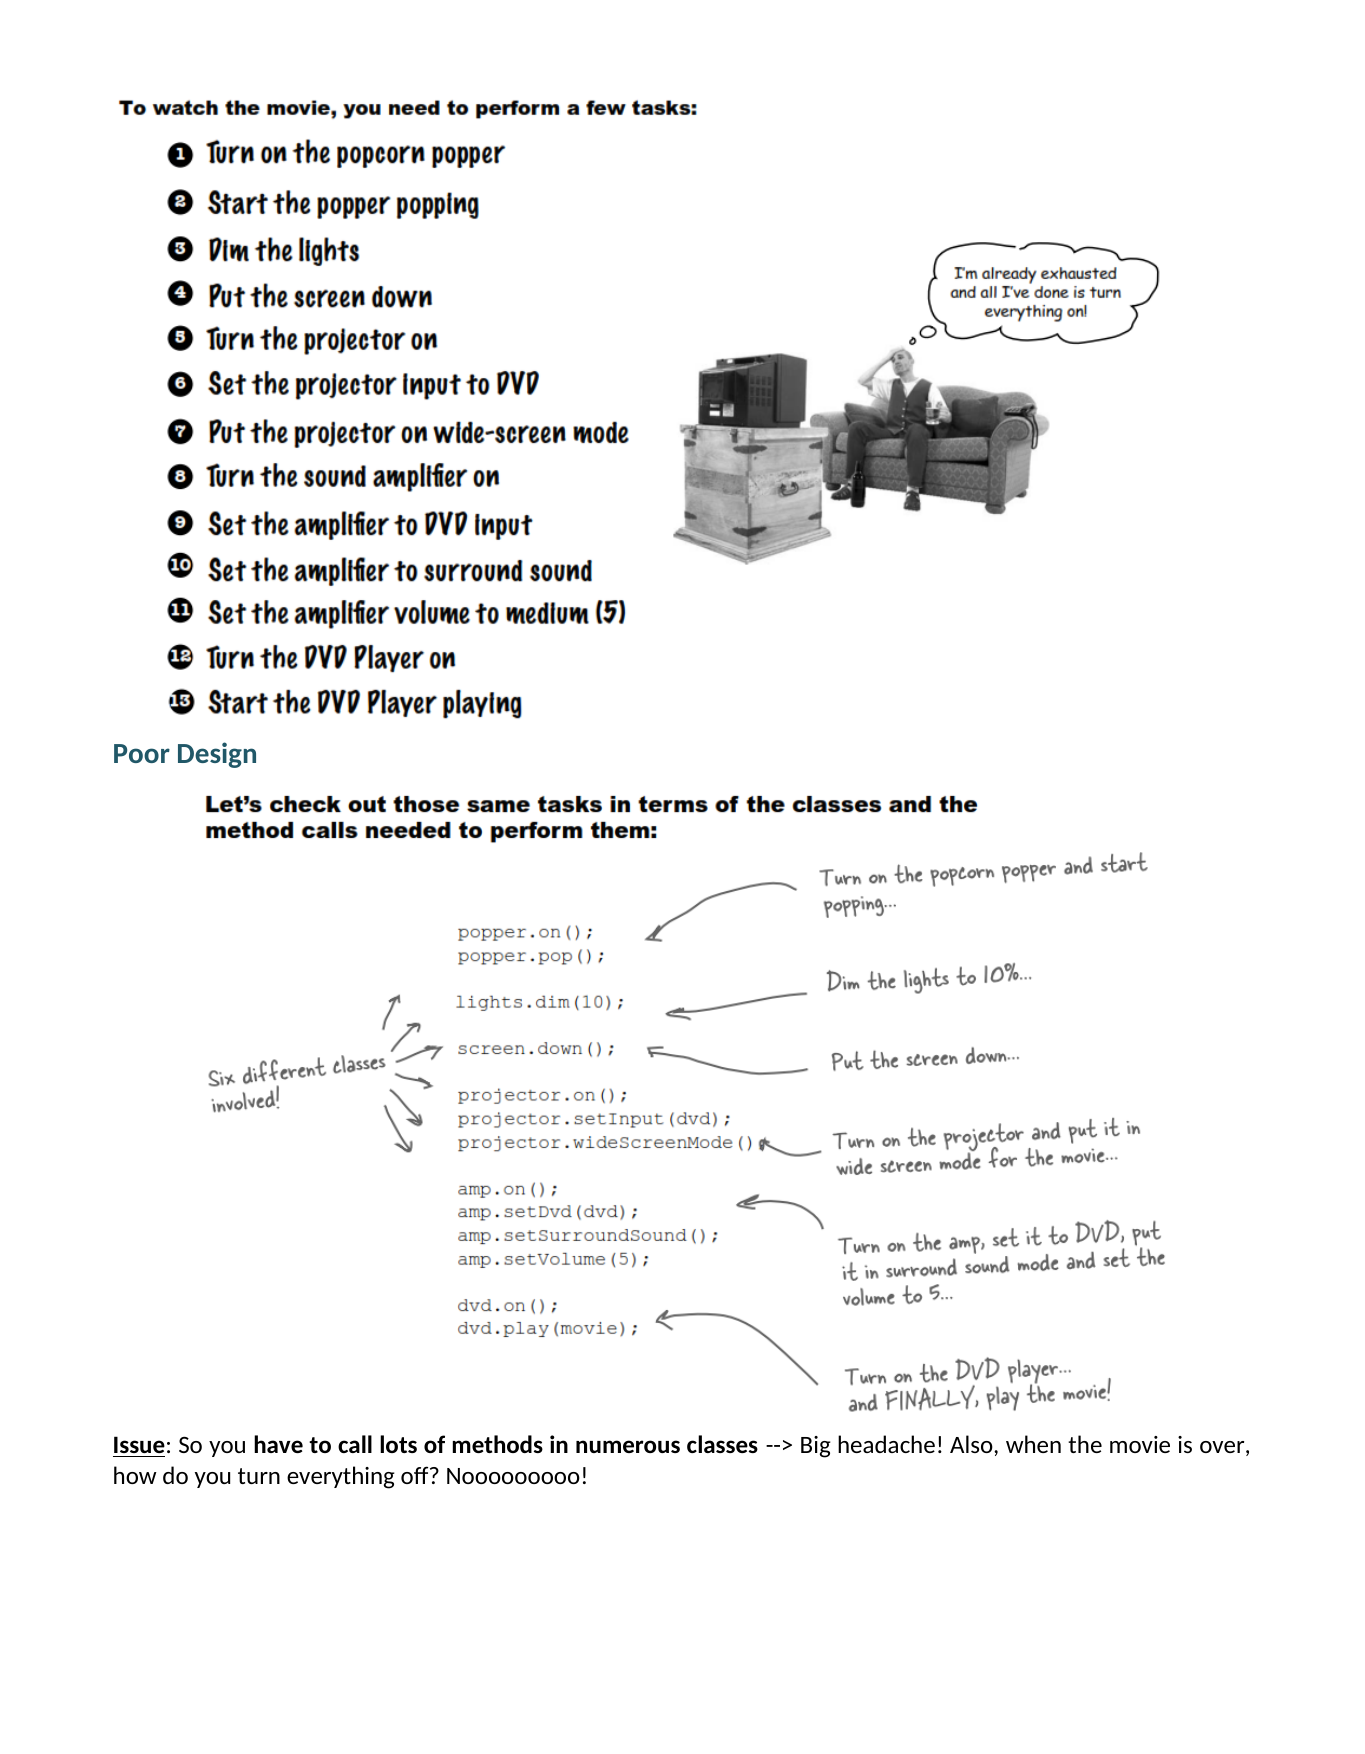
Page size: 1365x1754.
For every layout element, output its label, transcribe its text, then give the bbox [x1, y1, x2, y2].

subtitle Poor Design [112, 735, 1252, 771]
text Issue: So you have to call lots of methods in numerous classes --> Big headache! Also, when the movie is over, how do you turn everything off? Nooooooooo! [112, 1429, 1252, 1491]
